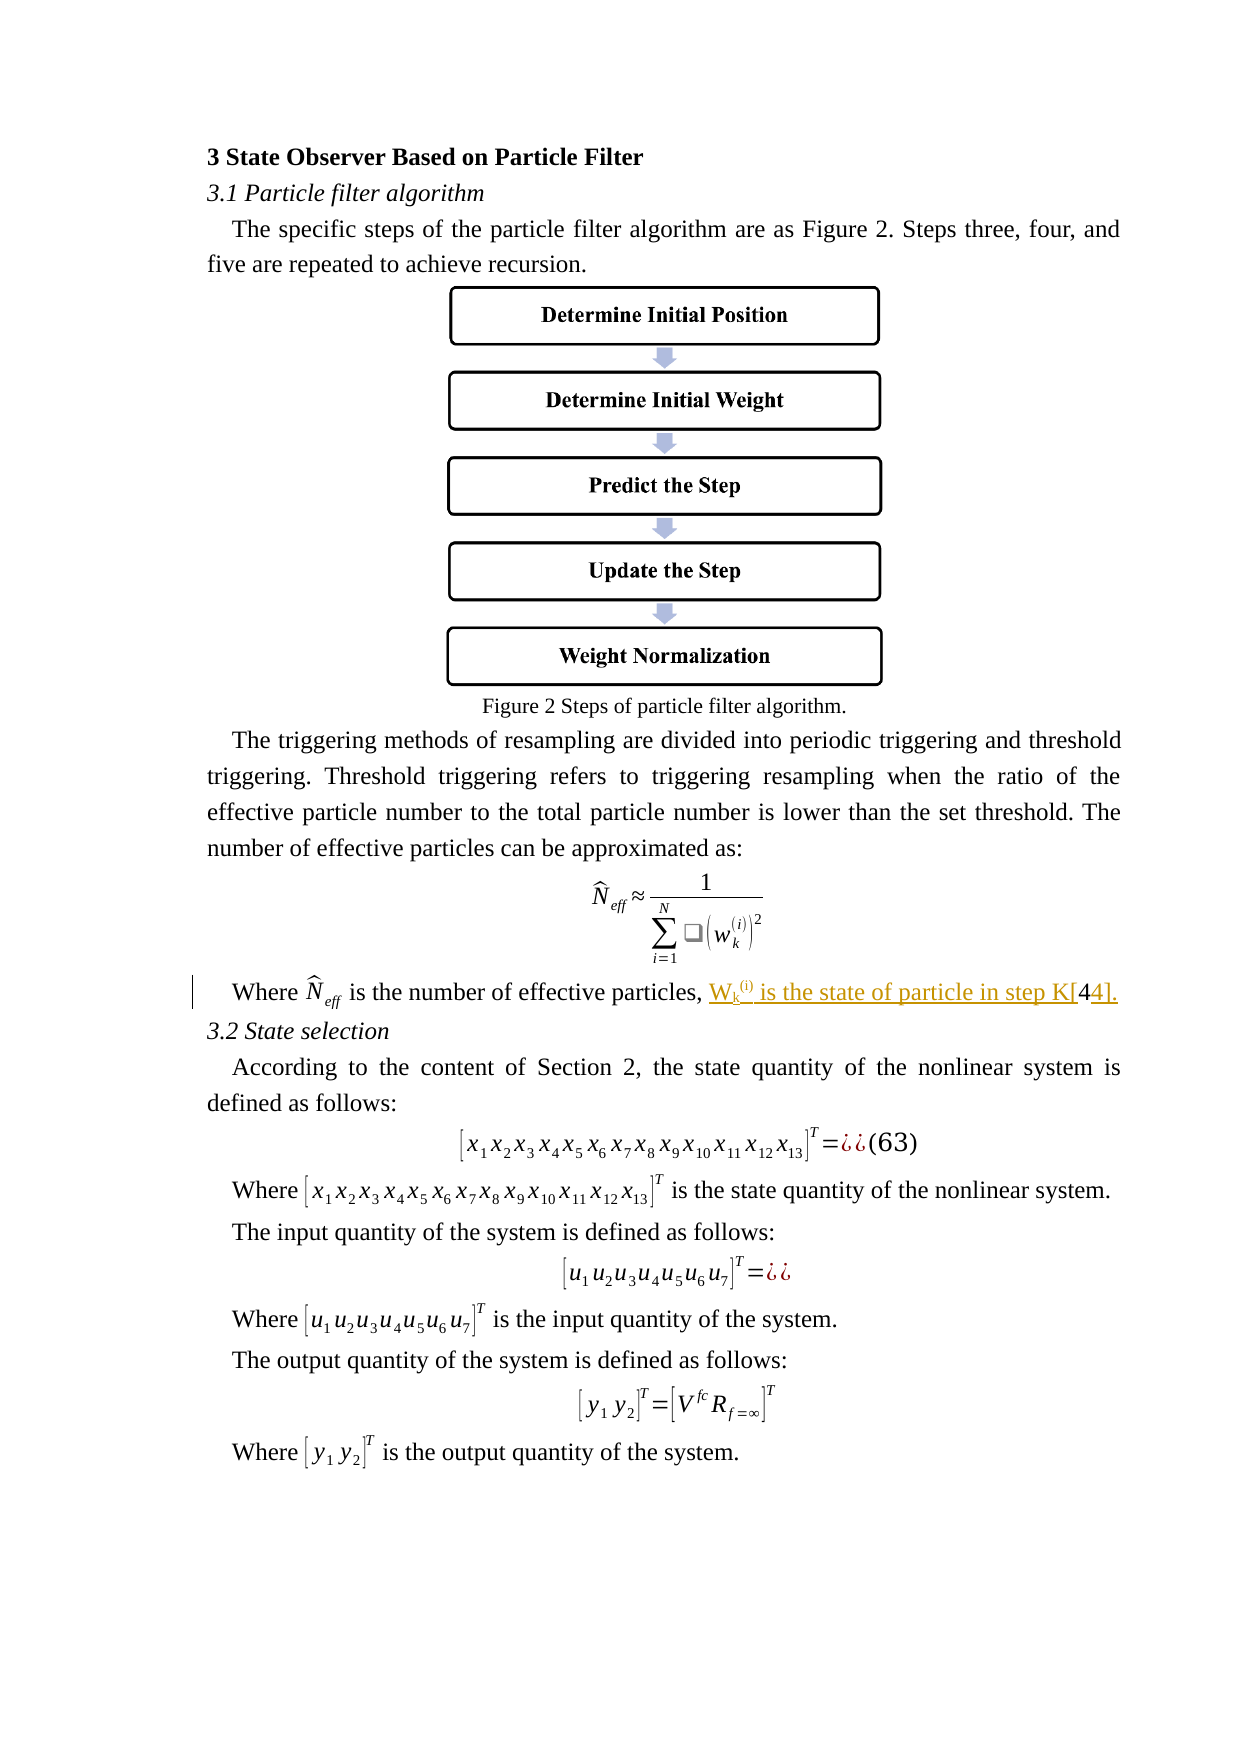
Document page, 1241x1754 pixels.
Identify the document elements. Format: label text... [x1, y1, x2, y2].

subtitle 3.2 State selection [207, 1016, 1122, 1045]
text (63) [207, 1124, 1122, 1163]
text Where is the input quantity of the system. [207, 1299, 1122, 1338]
text The output quantity of the system is defined as follows: [207, 1345, 1122, 1374]
text Where is the number of effective particles, 4 [207, 975, 1122, 1009]
subtitle State Observer Based on Particle Filter [207, 142, 1122, 171]
text The specific steps of the particle filter algorithm are as Figure 2. Steps three, four, and five are repeated to achieve recursion. [207, 214, 1122, 278]
text The triggering methods of resampling are divided into periodic triggering and threshold triggering. Threshold triggering refers to triggering resampling when the ratio of the effective particle number to the total particle number is lower than the set threshold. The number of effective particles can be approximated as: [207, 725, 1122, 861]
subtitle 3.1 Particle filter algorithm [207, 178, 1122, 206]
picture [341, 285, 988, 687]
text Where is the output quantity of the system. [207, 1431, 1122, 1471]
text According to the content of Section 2, the state quantity of the nonlinear system is defined as follows: [207, 1052, 1122, 1117]
text (62) [207, 868, 1122, 967]
text (65) [207, 1381, 1122, 1424]
text The input quantity of the system is defined as follows: [207, 1217, 1122, 1245]
text (64) [207, 1252, 1122, 1292]
text Where is the state quantity of the nonlinear system. [207, 1170, 1122, 1209]
text Figure 2 Steps of particle filter algorithm. [207, 693, 1122, 718]
